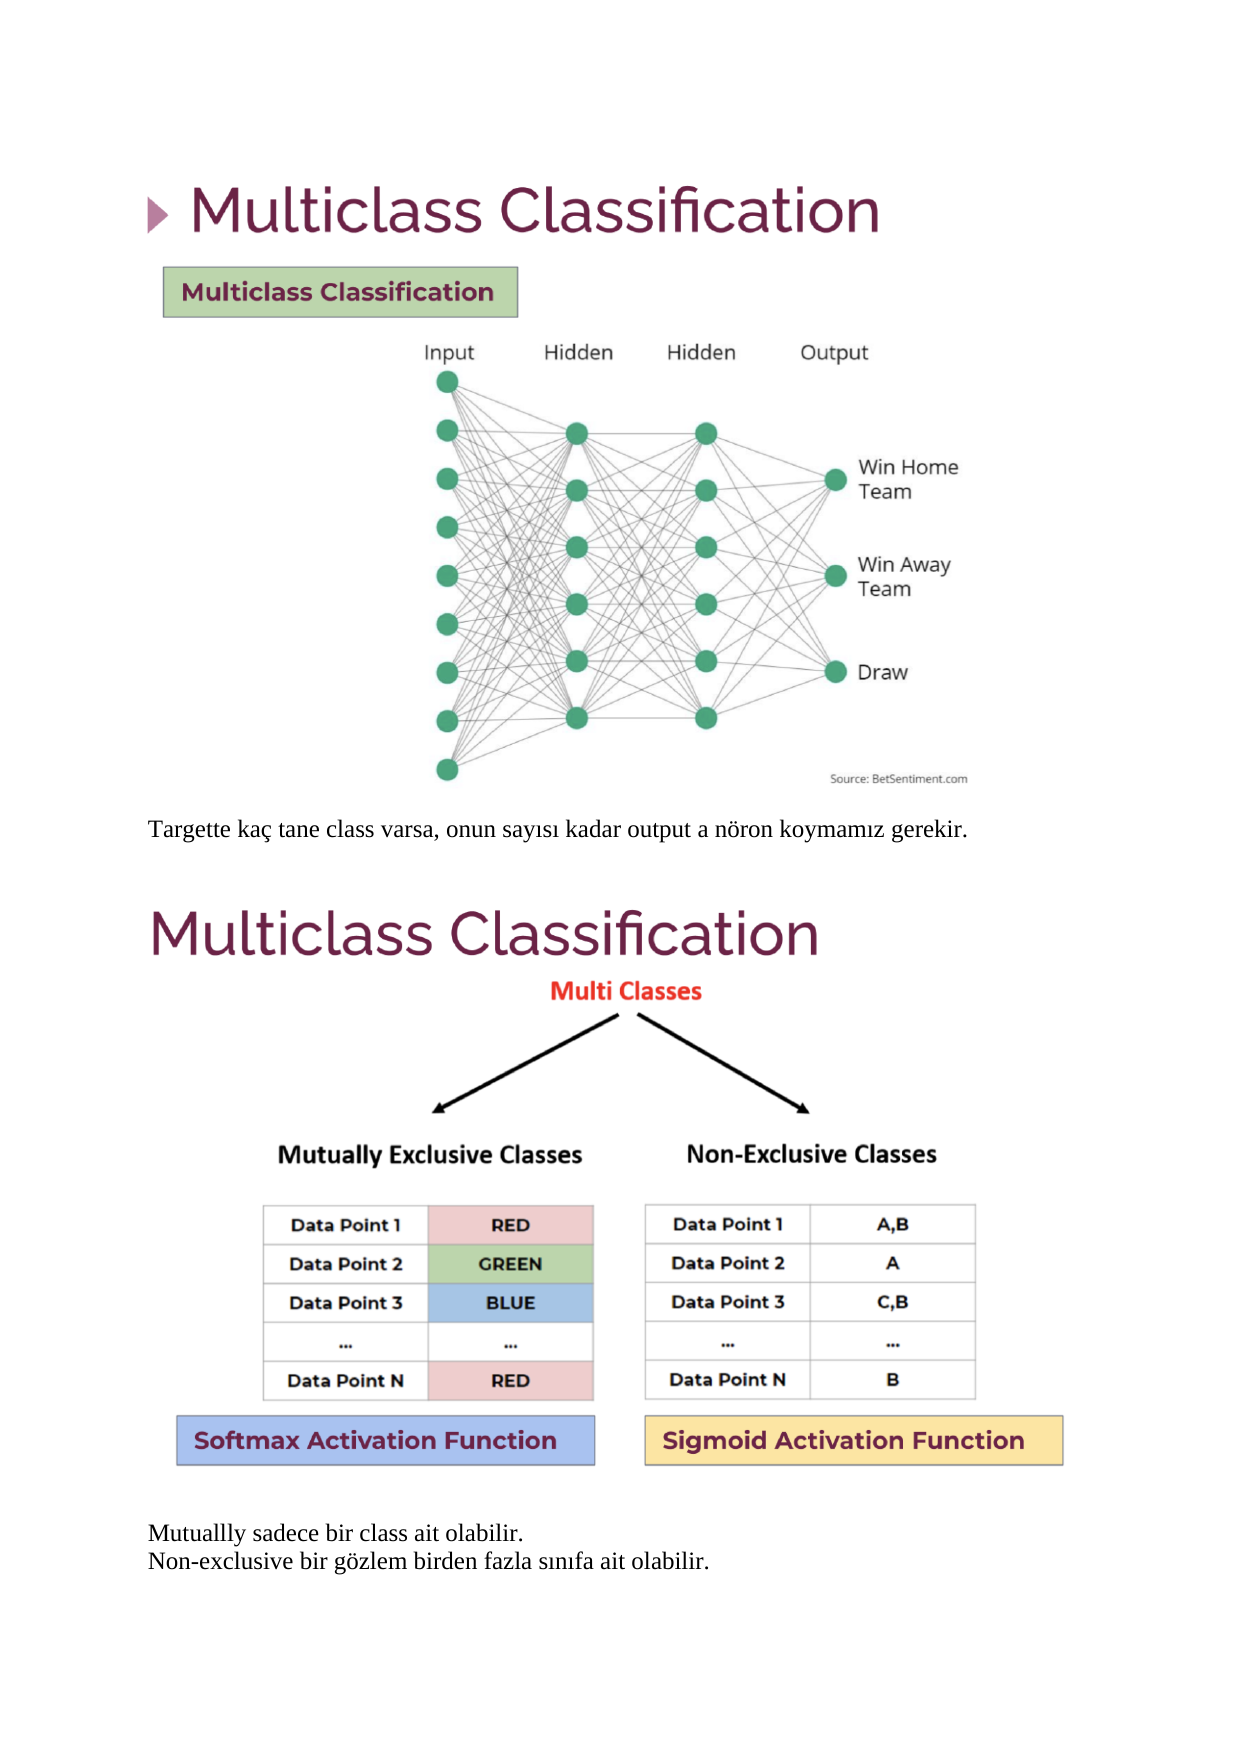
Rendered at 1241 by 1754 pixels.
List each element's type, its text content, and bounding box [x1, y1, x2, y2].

text Targette kaç tane class varsa, onun sayısı kadar output a nöron koymamız gerekir. [148, 814, 1093, 842]
text Non-exclusive bir gözlem birden fazla sınıfa ait olabilir. [148, 1546, 1093, 1575]
picture [147, 871, 1093, 1518]
text Mutuallly sadece bir class ait olabilir. [148, 1518, 1093, 1546]
picture [147, 147, 1093, 814]
